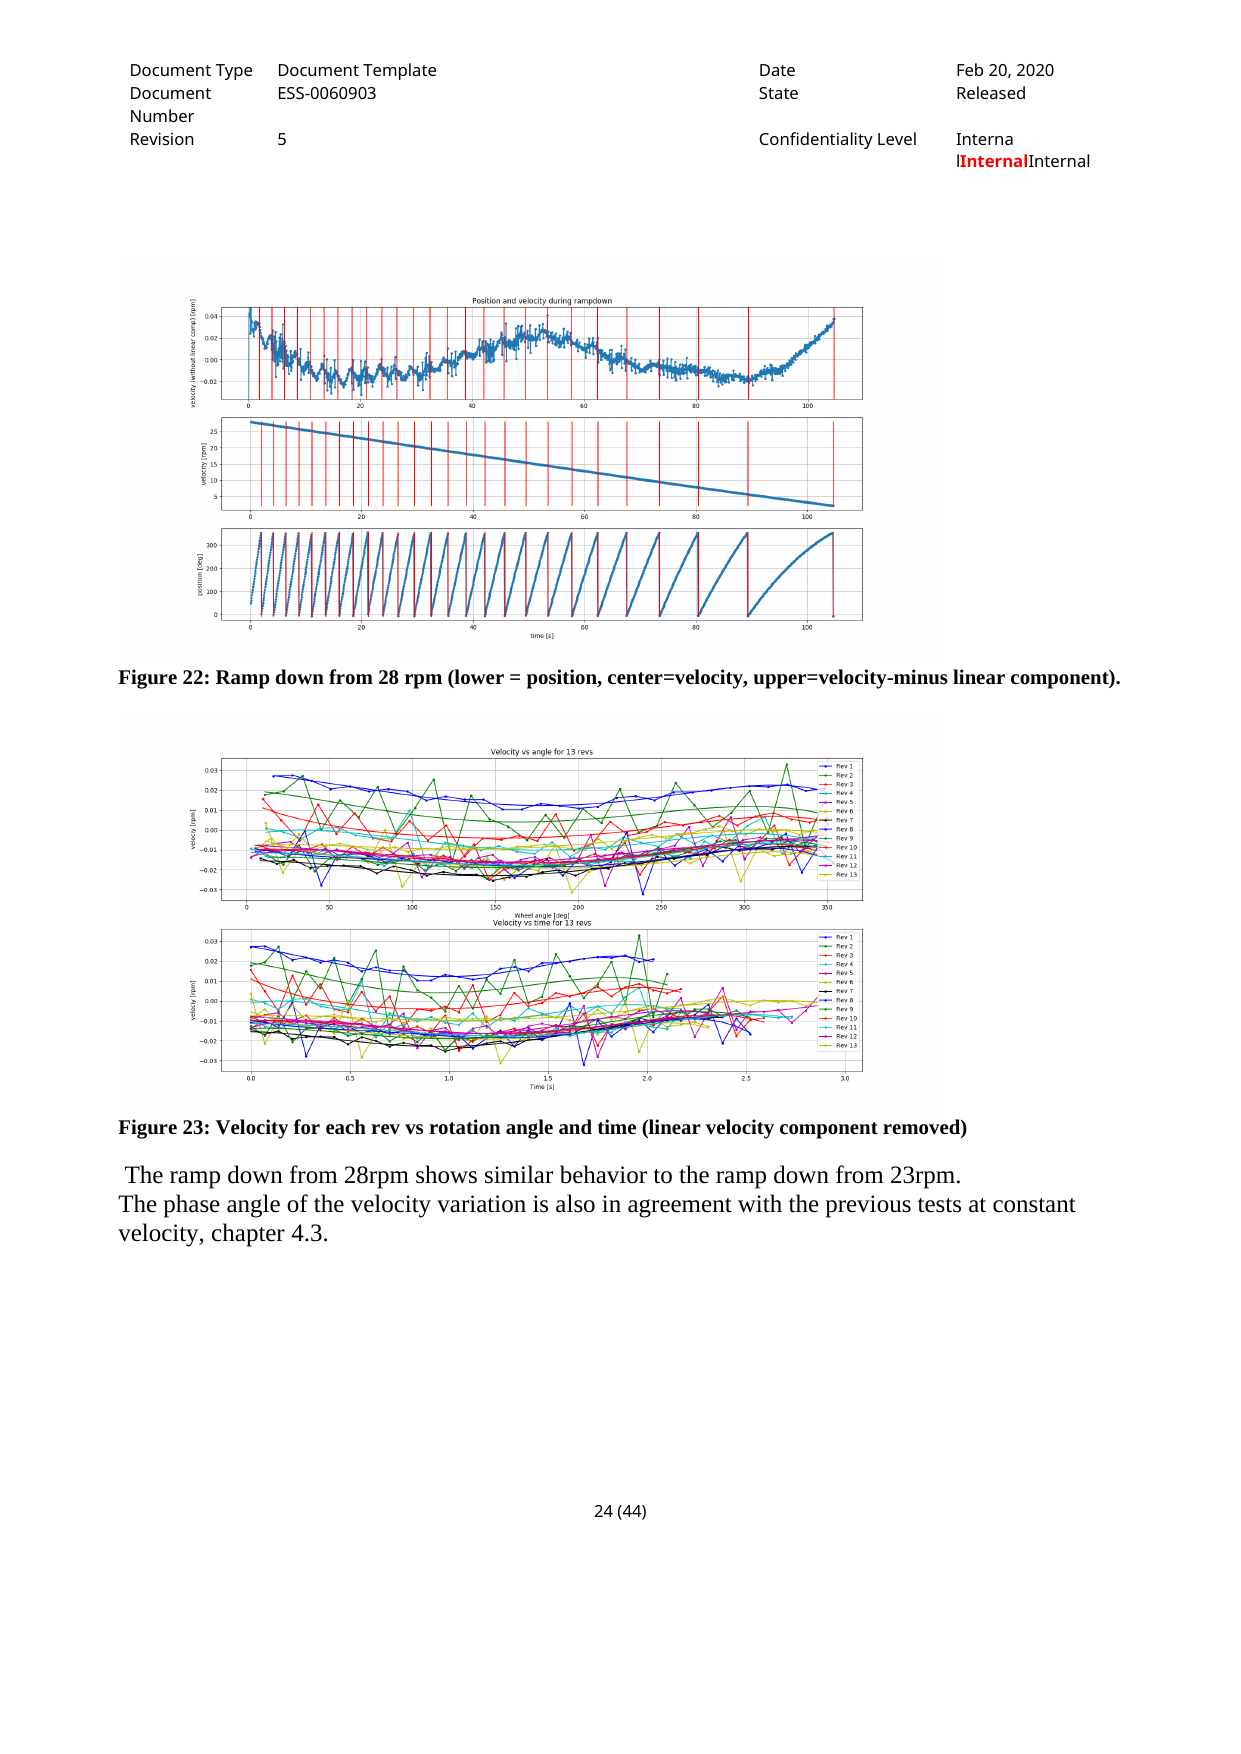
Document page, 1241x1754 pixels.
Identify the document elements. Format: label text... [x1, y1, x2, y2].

picture [118, 258, 945, 665]
picture [118, 709, 945, 1116]
text Figure 22: Ramp down from 28 rpm (lower = position, center=velocity, upper=velocity-minus linear component). [118, 664, 1122, 689]
text The phase angle of the velocity variation is also in agreement with the previous tests at constant velocity, chapter 5.2. [118, 1189, 1122, 1246]
text The ramp down from 28rpm shows similar behavior to the ramp down from 23rpm. [118, 1160, 1122, 1189]
text Figure 23: Velocity for each rev vs rotation angle and time (linear velocity component removed) [118, 1115, 1122, 1139]
